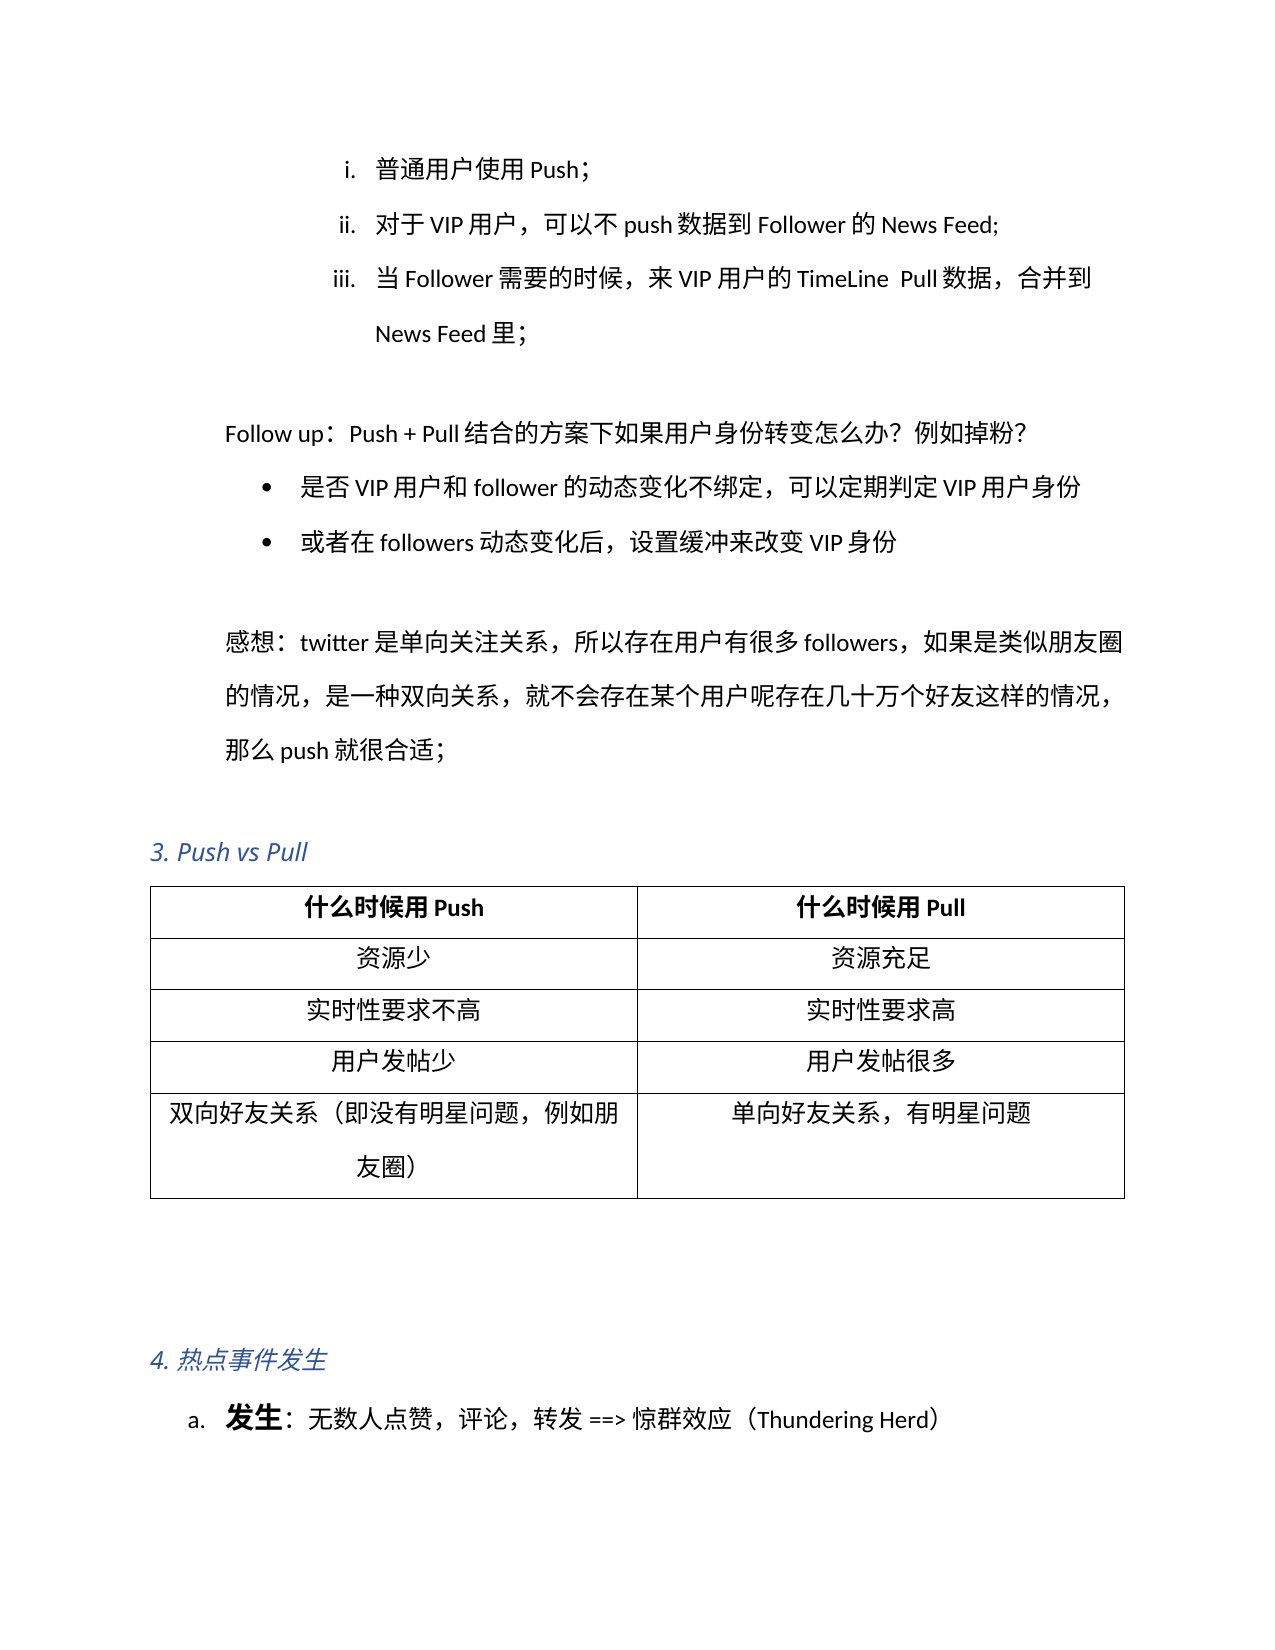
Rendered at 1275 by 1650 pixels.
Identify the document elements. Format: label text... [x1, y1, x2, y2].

table_cell 资源少 [151, 939, 637, 989]
table_cell 实时性要求不高 [151, 990, 637, 1041]
table_header 什么时候用Push [151, 887, 637, 938]
list 对于VIP用户，可以不push数据到Follower的News Feed; [356, 204, 1125, 241]
subtitle 3. Push vs Pull [150, 835, 1125, 869]
table_cell 实时性要求高 [638, 990, 1124, 1041]
list 普通用户使用Push； [356, 150, 1125, 186]
table_cell 资源充足 [638, 939, 1124, 989]
table_header 什么时候用Pull [638, 887, 1124, 938]
list 或者在followers动态变化后，设置缓冲来改变VIP身份 [262, 522, 1125, 558]
table_cell 用户发帖少 [151, 1042, 637, 1092]
table_cell 用户发帖很多 [638, 1042, 1124, 1092]
text Follow up：Push + Pull结合的方案下如果用户身份转变怎么办？例如掉粉？ [225, 413, 1125, 449]
subtitle 4. 热点事件发生 [150, 1341, 1125, 1377]
text 感想：twitter是单向关注关系，所以存在用户有很多followers，如果是类似朋友圈的情况，是一种双向关系，就不会存在某个用户呢存在几十万个好友这样的情况，那么push就很合适； [225, 622, 1125, 767]
list 发生：无数人点赞，评论，转发 ==> 惊群效应（Thundering Herd） [187, 1395, 1125, 1437]
table_cell 单向好友关系，有明星问题 [638, 1094, 1124, 1198]
list 当Follower需要的时候，来VIP用户的TimeLine Pull数据，合并到News Feed里； [356, 259, 1125, 349]
table_cell 双向好友关系（即没有明星问题，例如朋友圈） [151, 1094, 637, 1198]
list 是否VIP用户和follower的动态变化不绑定，可以定期判定VIP用户身份 [262, 468, 1125, 504]
